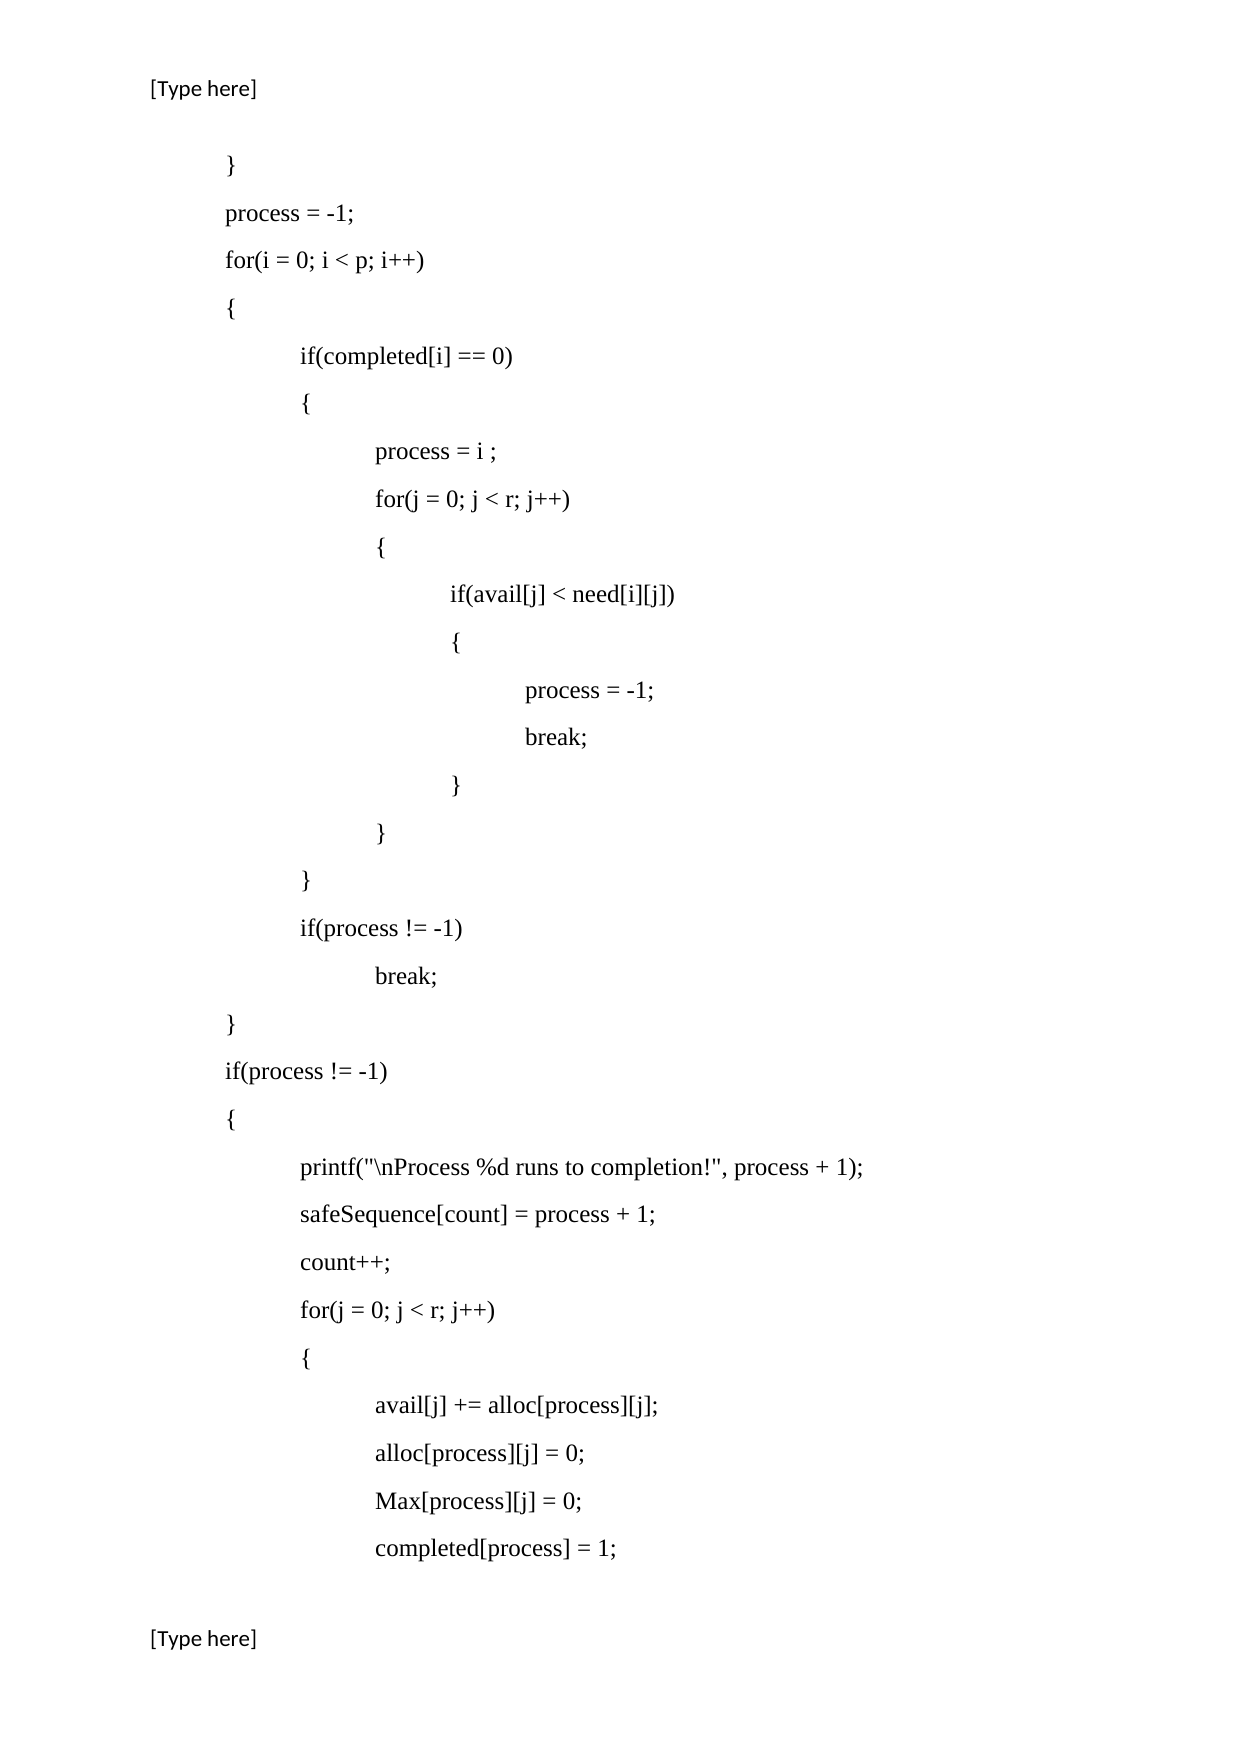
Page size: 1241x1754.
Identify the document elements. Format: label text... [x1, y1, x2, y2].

text } [150, 866, 1090, 894]
text if(process != -1) [150, 913, 1090, 942]
text for(i = 0; i < p; i++) [150, 245, 1090, 274]
text { [150, 293, 1090, 322]
text if(process != -1) [150, 1056, 1090, 1085]
text { [150, 532, 1090, 560]
text if(completed[i] == 0) [150, 341, 1090, 369]
text } [150, 150, 1090, 179]
text for(j = 0; j < r; j++) [150, 1295, 1090, 1324]
text } [150, 818, 1090, 847]
text alloc[process][j] = 0; [150, 1438, 1090, 1467]
text for(j = 0; j < r; j++) [150, 484, 1090, 513]
text { [150, 388, 1090, 417]
text { [150, 1104, 1090, 1133]
text { [150, 627, 1090, 656]
text process = -1; [150, 198, 1090, 226]
text avail[j] += alloc[process][j]; [150, 1390, 1090, 1419]
text } [150, 1009, 1090, 1037]
text count++; [150, 1247, 1090, 1276]
text completed[process] = 1; [150, 1533, 1090, 1562]
text break; [150, 961, 1090, 990]
text } [150, 770, 1090, 799]
text safeSequence[count] = process + 1; [150, 1199, 1090, 1228]
text process = i ; [150, 436, 1090, 465]
text if(avail[j] < need[i][j]) [150, 579, 1090, 608]
text Max[process][j] = 0; [150, 1486, 1090, 1514]
text { [150, 1343, 1090, 1371]
text printf("\nProcess %d runs to completion!", process + 1); [150, 1152, 1090, 1181]
text break; [150, 722, 1090, 751]
text process = -1; [150, 675, 1090, 703]
